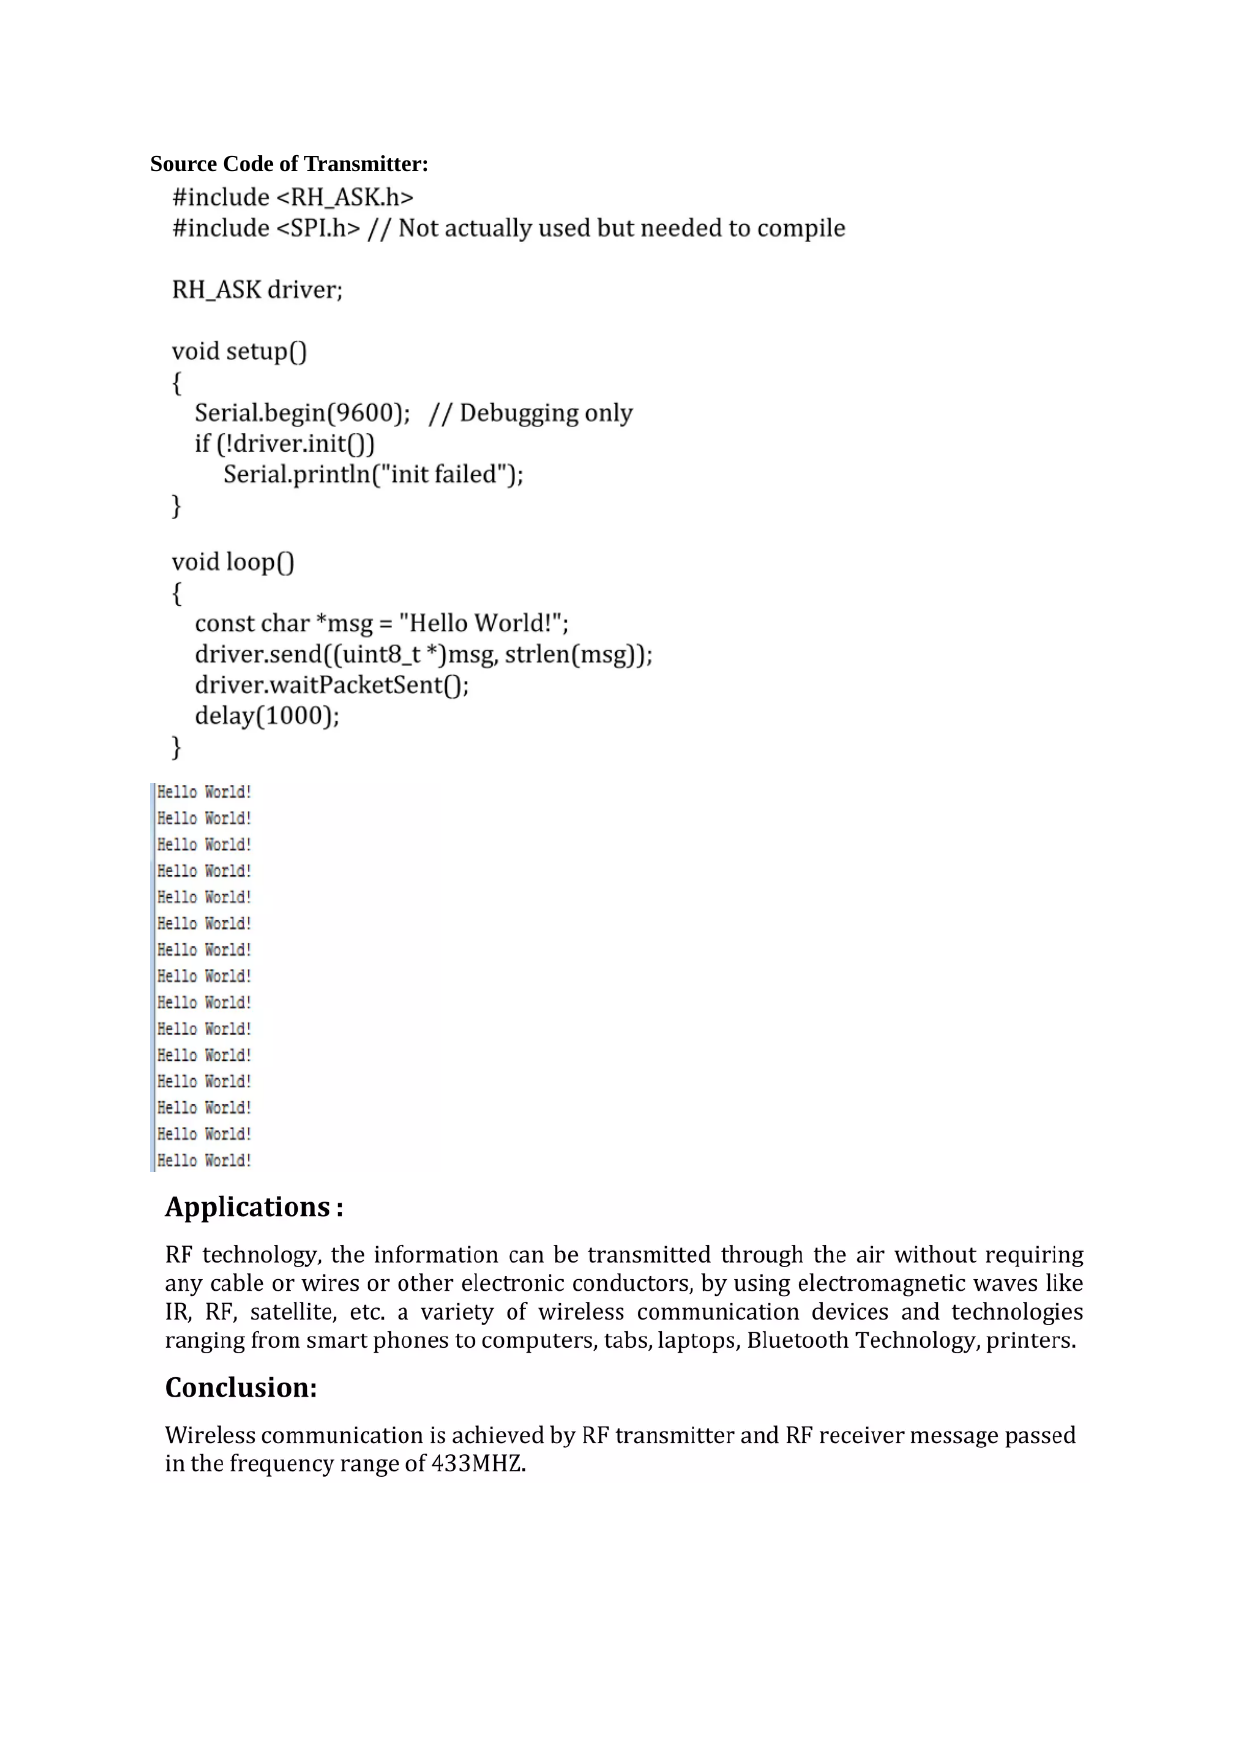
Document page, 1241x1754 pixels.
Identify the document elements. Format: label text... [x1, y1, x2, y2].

picture [150, 178, 857, 521]
text Source Code of Transmitter: [150, 150, 1090, 176]
picture [150, 1190, 1091, 1483]
picture [150, 783, 441, 1172]
picture [150, 538, 663, 765]
